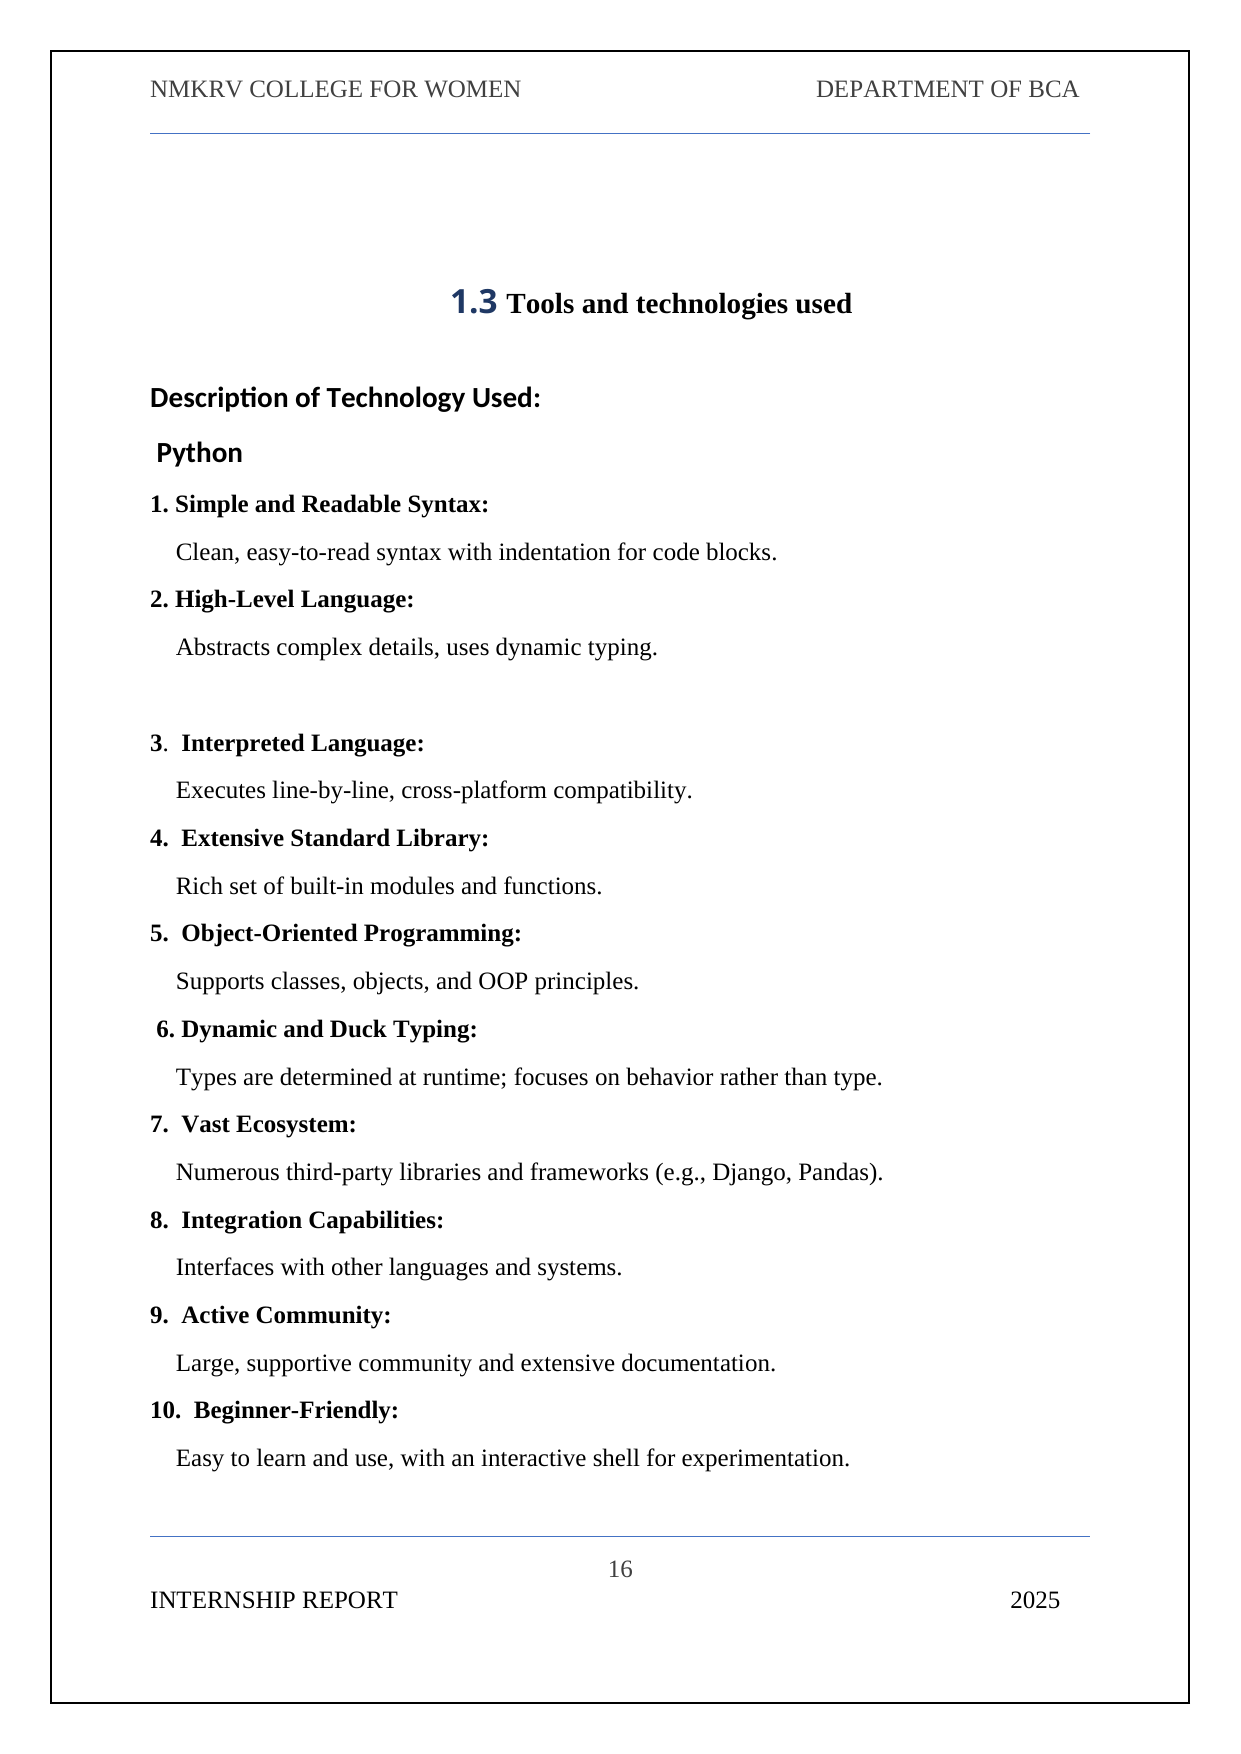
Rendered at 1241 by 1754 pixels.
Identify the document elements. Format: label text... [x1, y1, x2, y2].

text  Rich set of built-in modules and functions. [150, 871, 1090, 899]
text 5. Object-Oriented Programming: [150, 918, 1090, 947]
text  Types are determined at runtime; focuses on behavior rather than type. [150, 1062, 1090, 1090]
text 10. Beginner-Friendly: [150, 1396, 1090, 1424]
text 4. Extensive Standard Library: [150, 823, 1090, 852]
text  Abstracts complex details, uses dynamic typing. [150, 632, 1090, 661]
text  Numerous third-party libraries and frameworks (e.g., Django, Pandas). [150, 1157, 1090, 1186]
text Python [150, 434, 1090, 469]
text 3. Interpreted Language: [150, 728, 1090, 756]
text 1. Simple and Readable Syntax: [150, 489, 1090, 518]
text  Clean, easy-to-read syntax with indentation for code blocks. [150, 537, 1090, 566]
text 6. Dynamic and Duck Typing: [150, 1014, 1090, 1043]
text  Executes line-by-line, cross-platform compatibility. [150, 775, 1090, 804]
text  Large, supportive community and extensive documentation. [150, 1348, 1090, 1377]
text 7. Vast Ecosystem: [150, 1109, 1090, 1138]
text Description of Technology Used: [150, 379, 1090, 414]
text 2. High-Level Language: [150, 584, 1090, 613]
text 9. Active Community: [150, 1300, 1090, 1329]
text  Supports classes, objects, and OOP principles. [150, 966, 1090, 995]
text  Interfaces with other languages and systems. [150, 1252, 1090, 1281]
text 8. Integration Capabilities: [150, 1205, 1090, 1233]
subtitle 1.3 Tools and technologies used [375, 278, 1090, 324]
text  Easy to learn and use, with an interactive shell for experimentation. [150, 1443, 1090, 1472]
